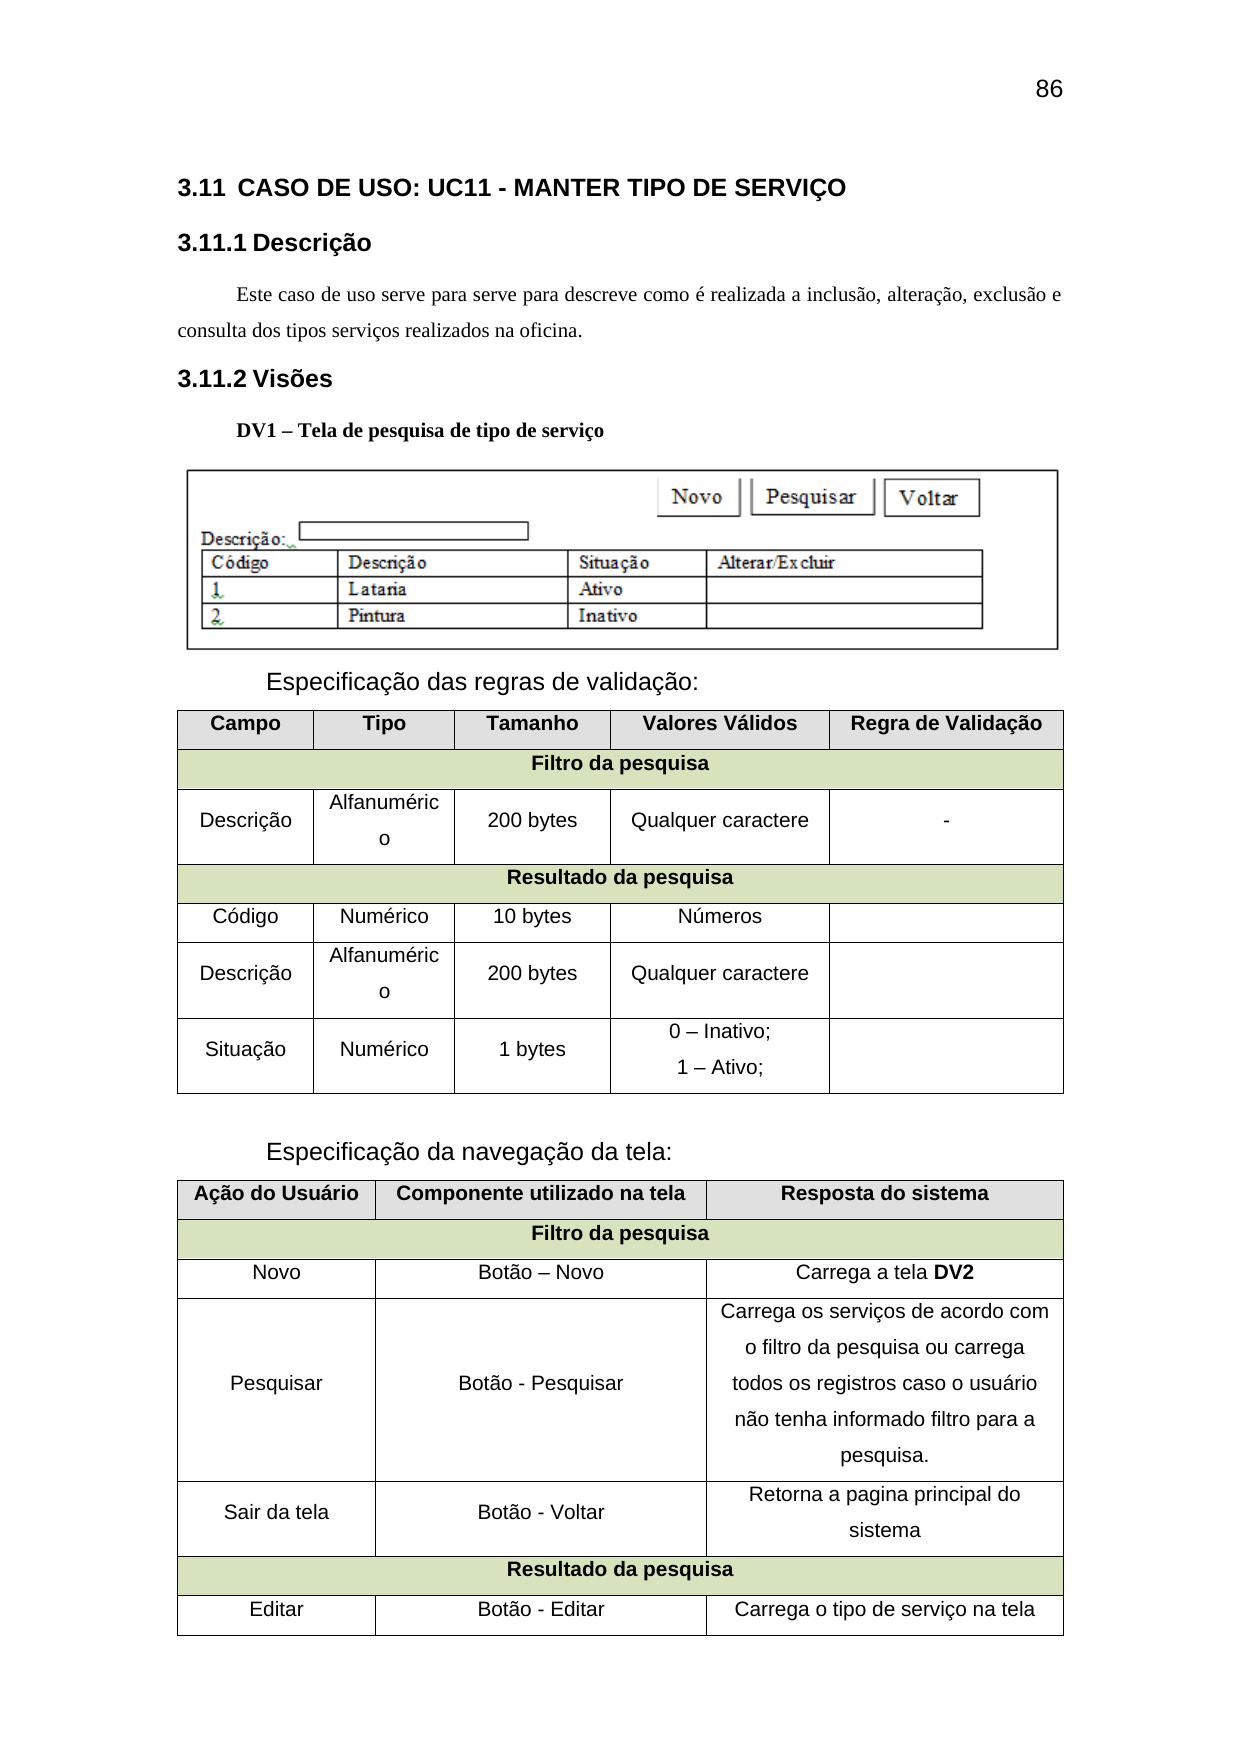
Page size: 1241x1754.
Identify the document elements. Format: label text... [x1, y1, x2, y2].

text Este caso de uso serve para serve para descreve como é realizada a inclusão, alteração, exclusão e consulta dos tipos serviços realizados na oficina. [177, 282, 1063, 342]
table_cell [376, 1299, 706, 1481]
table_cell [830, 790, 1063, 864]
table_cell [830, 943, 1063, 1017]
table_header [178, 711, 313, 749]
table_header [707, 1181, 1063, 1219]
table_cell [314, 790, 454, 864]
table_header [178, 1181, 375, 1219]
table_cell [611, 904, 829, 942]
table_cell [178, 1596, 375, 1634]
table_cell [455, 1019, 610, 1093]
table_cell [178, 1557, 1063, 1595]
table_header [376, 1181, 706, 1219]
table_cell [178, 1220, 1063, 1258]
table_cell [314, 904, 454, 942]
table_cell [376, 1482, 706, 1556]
text DV1 – Tela de pesquisa de tipo de serviço [177, 418, 1063, 442]
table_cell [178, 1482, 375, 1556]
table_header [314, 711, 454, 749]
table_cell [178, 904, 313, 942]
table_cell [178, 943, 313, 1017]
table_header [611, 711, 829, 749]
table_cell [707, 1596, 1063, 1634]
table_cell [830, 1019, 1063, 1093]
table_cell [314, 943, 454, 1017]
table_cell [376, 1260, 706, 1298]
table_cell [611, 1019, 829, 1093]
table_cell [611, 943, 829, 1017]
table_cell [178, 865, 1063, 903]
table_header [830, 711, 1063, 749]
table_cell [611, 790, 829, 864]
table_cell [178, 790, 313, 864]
text Especificação das regras de validação: [177, 667, 1063, 696]
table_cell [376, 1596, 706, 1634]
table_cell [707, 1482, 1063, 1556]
picture [178, 464, 1063, 653]
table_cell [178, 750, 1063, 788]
text Caso de uso: UC11 - Manter Tipo de Serviço [177, 172, 1063, 201]
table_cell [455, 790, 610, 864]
text Especificação da navegação da tela: [177, 1137, 1063, 1166]
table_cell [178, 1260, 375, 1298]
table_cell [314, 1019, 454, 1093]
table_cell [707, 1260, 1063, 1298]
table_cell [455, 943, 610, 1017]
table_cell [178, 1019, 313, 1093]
text Descrição [177, 228, 1063, 257]
text Visões [177, 364, 1063, 393]
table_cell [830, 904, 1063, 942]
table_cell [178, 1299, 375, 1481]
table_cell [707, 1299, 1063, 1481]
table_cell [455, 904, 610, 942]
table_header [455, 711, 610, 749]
